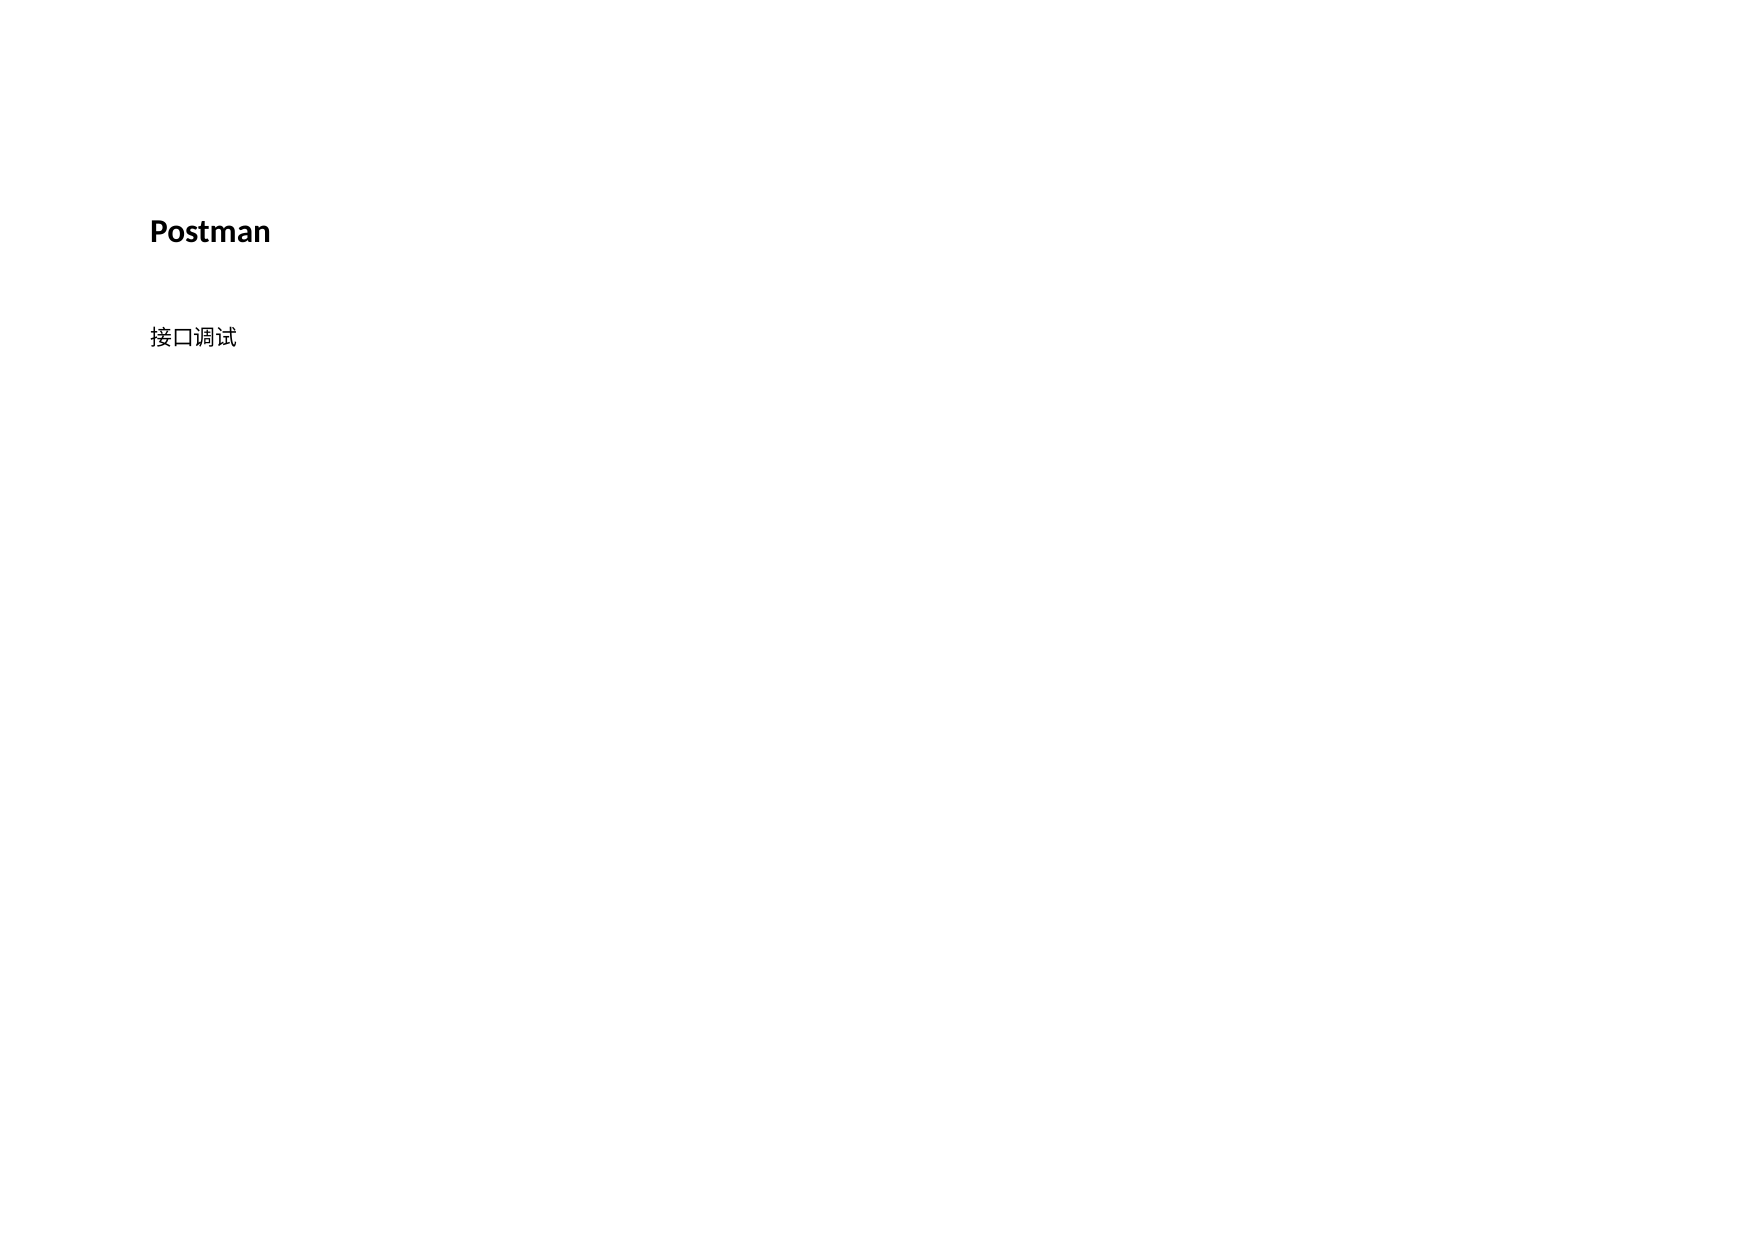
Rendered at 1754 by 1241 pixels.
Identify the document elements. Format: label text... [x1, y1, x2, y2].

text 接口调试 [150, 319, 1604, 352]
subtitle Postman [150, 198, 1604, 263]
